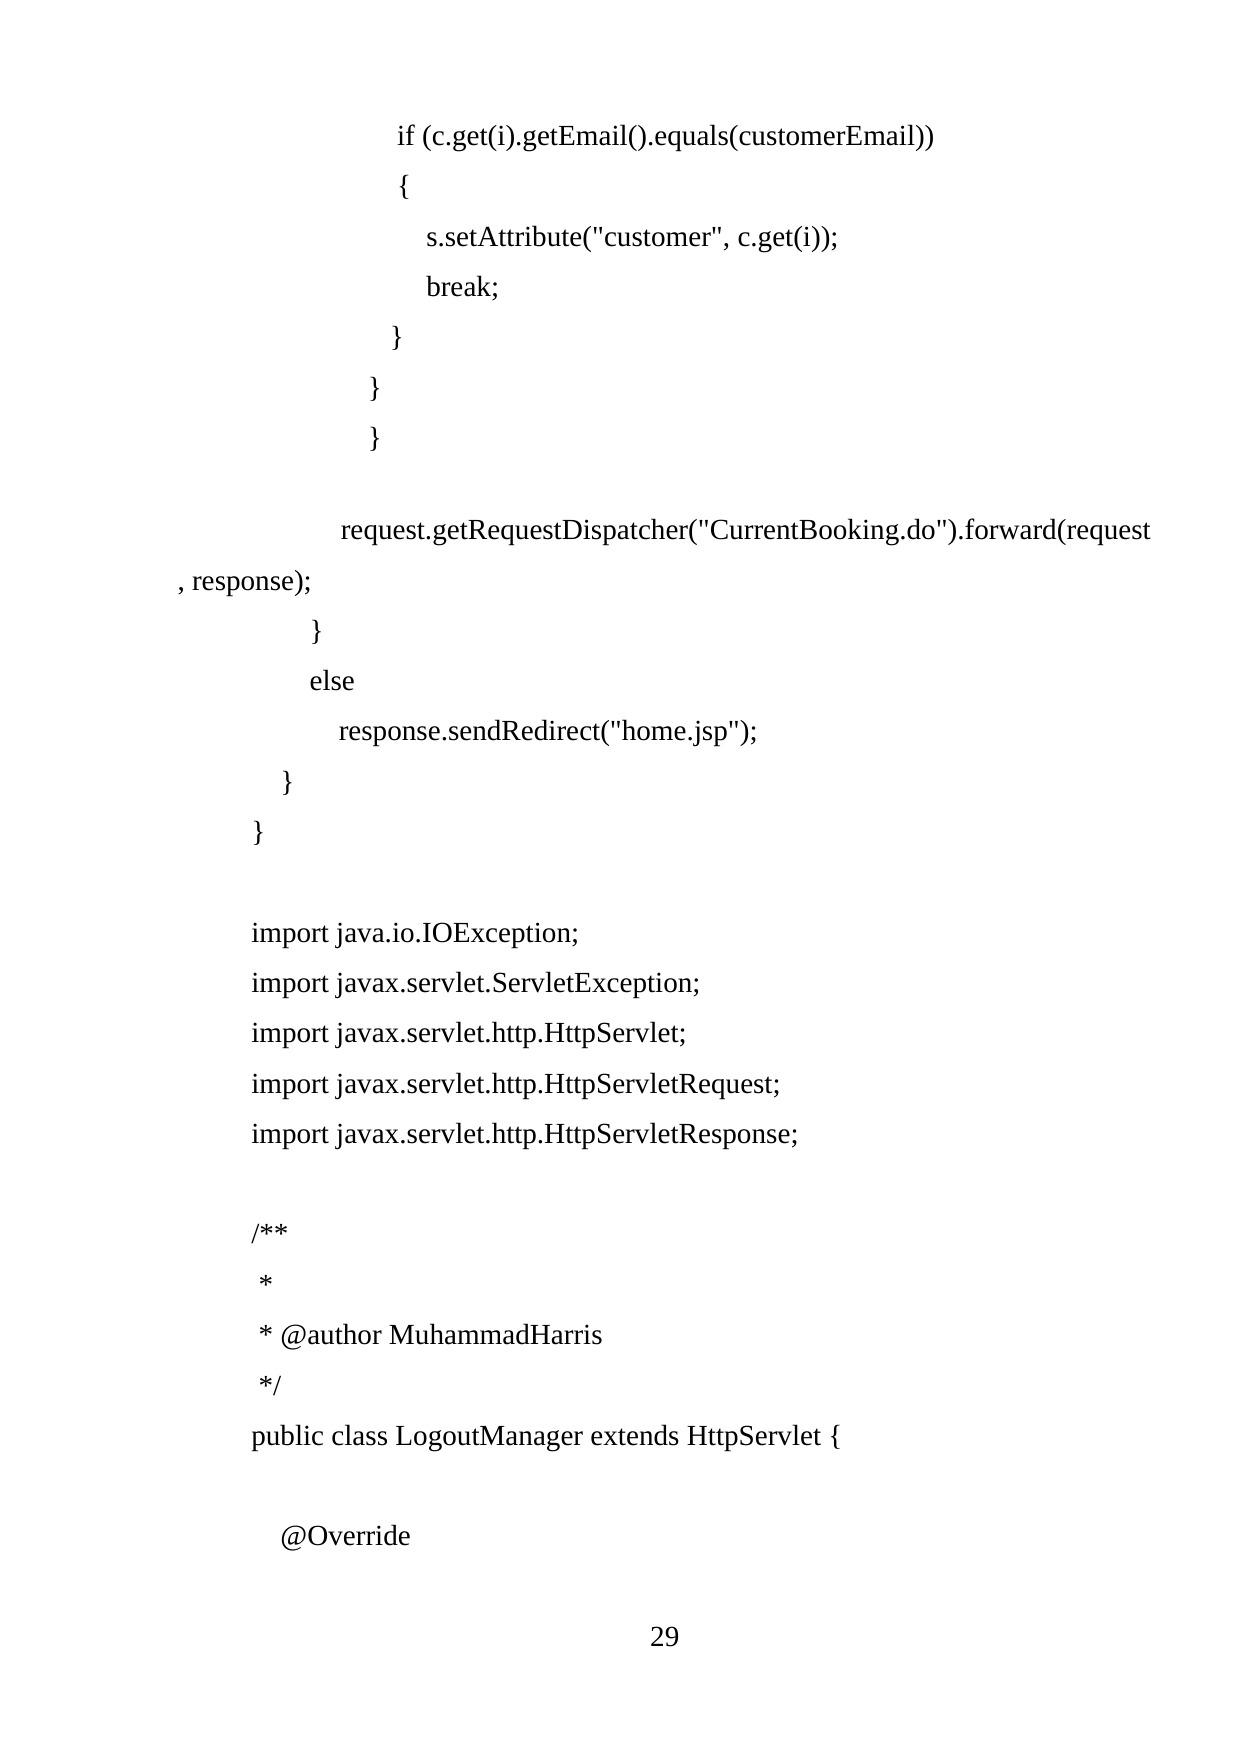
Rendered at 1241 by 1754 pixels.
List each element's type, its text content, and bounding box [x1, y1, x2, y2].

text response.sendRedirect("home.jsp"); [177, 713, 1152, 747]
text } [177, 420, 1152, 453]
text } [177, 764, 1152, 797]
text else [177, 663, 1152, 697]
text s.setAttribute("customer", c.get(i)); [177, 219, 1152, 252]
text } [177, 814, 1152, 848]
text /** [177, 1217, 1152, 1250]
text import javax.servlet.http.HttpServletResponse; [177, 1116, 1152, 1149]
text */ [177, 1368, 1152, 1401]
text if (c.get(i).getEmail().equals(customerEmail)) [177, 118, 1152, 152]
text * @author MuhammadHarris [177, 1317, 1152, 1351]
text } [177, 319, 1152, 353]
text request.getRequestDispatcher("CurrentBooking.do").forward(request, response); [177, 512, 1152, 596]
text } [177, 370, 1152, 403]
text import java.io.IOException; [177, 915, 1152, 948]
text import javax.servlet.ServletException; [177, 965, 1152, 999]
text @Override [177, 1518, 1152, 1552]
text break; [177, 269, 1152, 303]
text * [177, 1267, 1152, 1301]
text import javax.servlet.http.HttpServlet; [177, 1015, 1152, 1049]
text } [177, 613, 1152, 646]
text { [177, 168, 1152, 202]
text import javax.servlet.http.HttpServletRequest; [177, 1066, 1152, 1099]
text public class LogoutManager extends HttpServlet { [177, 1418, 1152, 1451]
